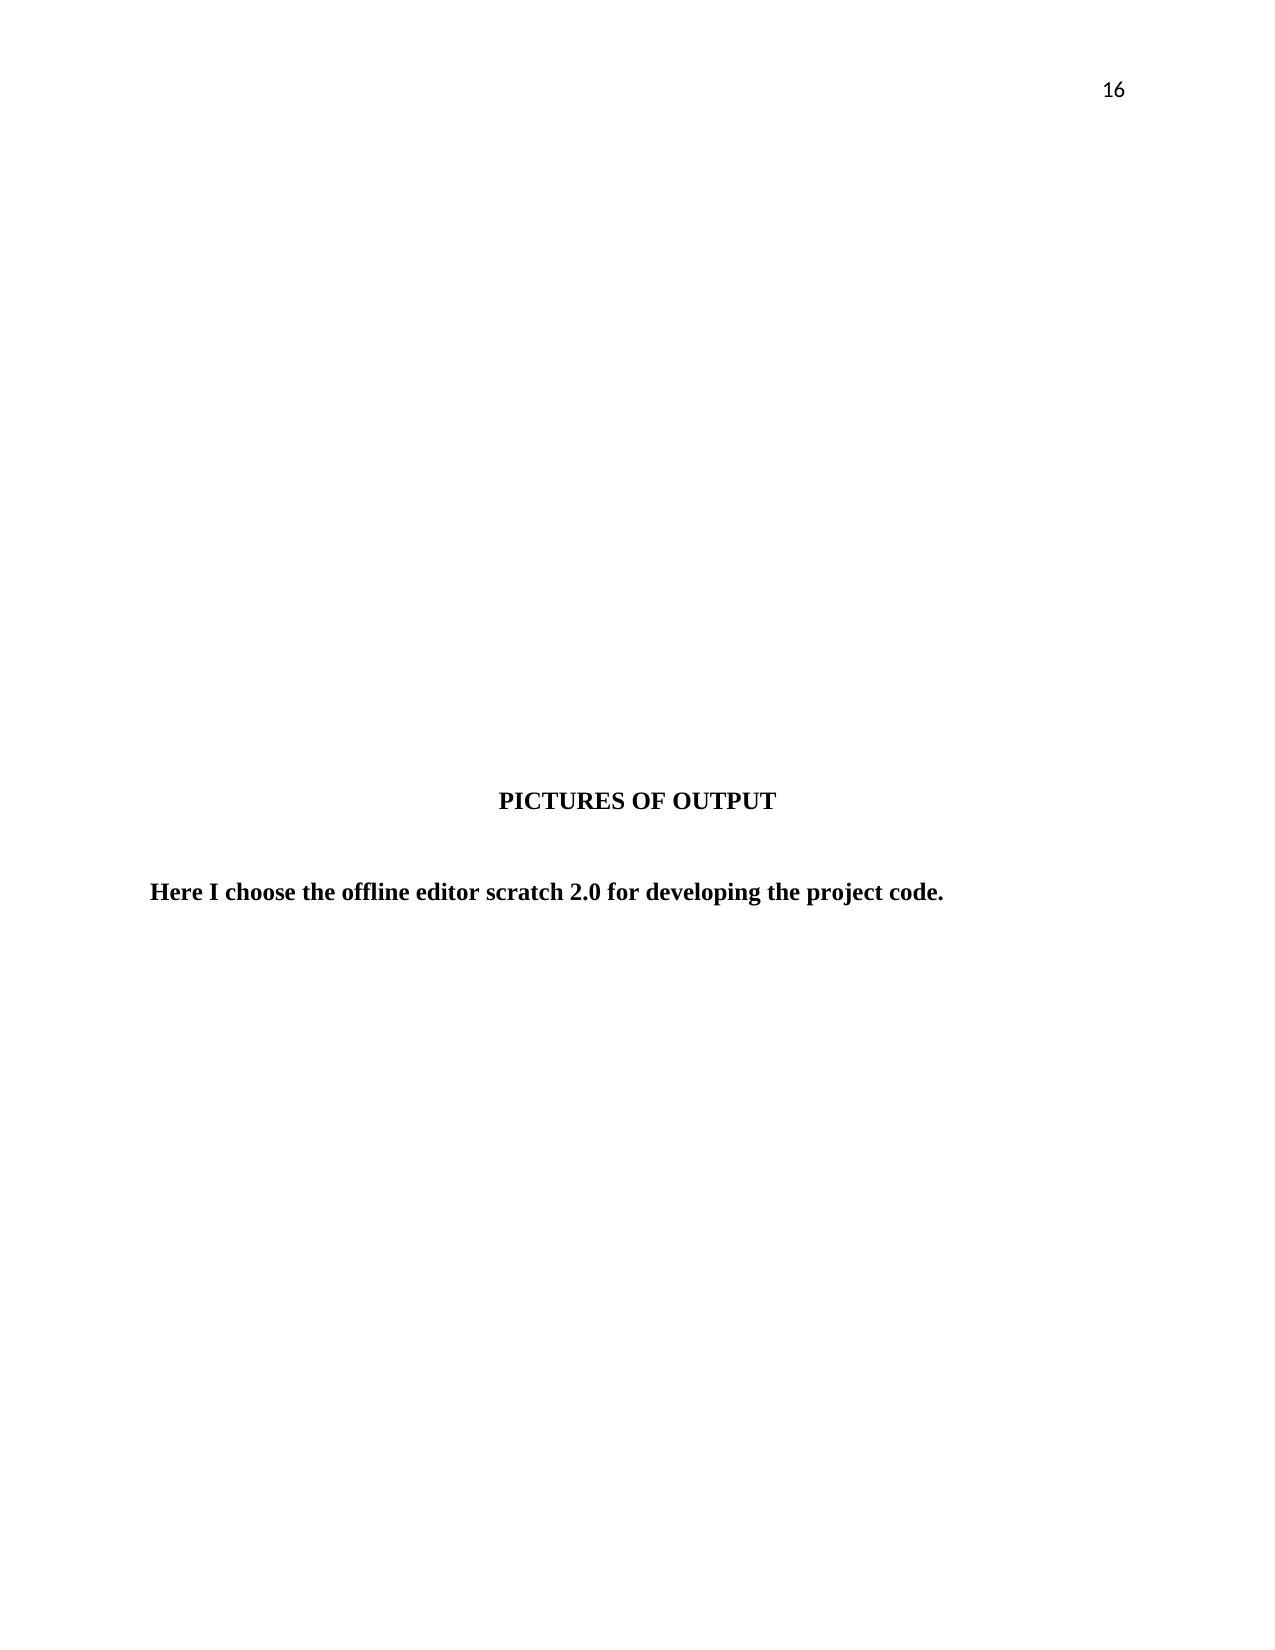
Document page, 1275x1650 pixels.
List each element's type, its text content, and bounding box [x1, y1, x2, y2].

text Here I choose the offline editor scratch 2.0 for developing the project code. [150, 877, 1125, 905]
text PICTURES OF OUTPUT [150, 786, 1125, 814]
